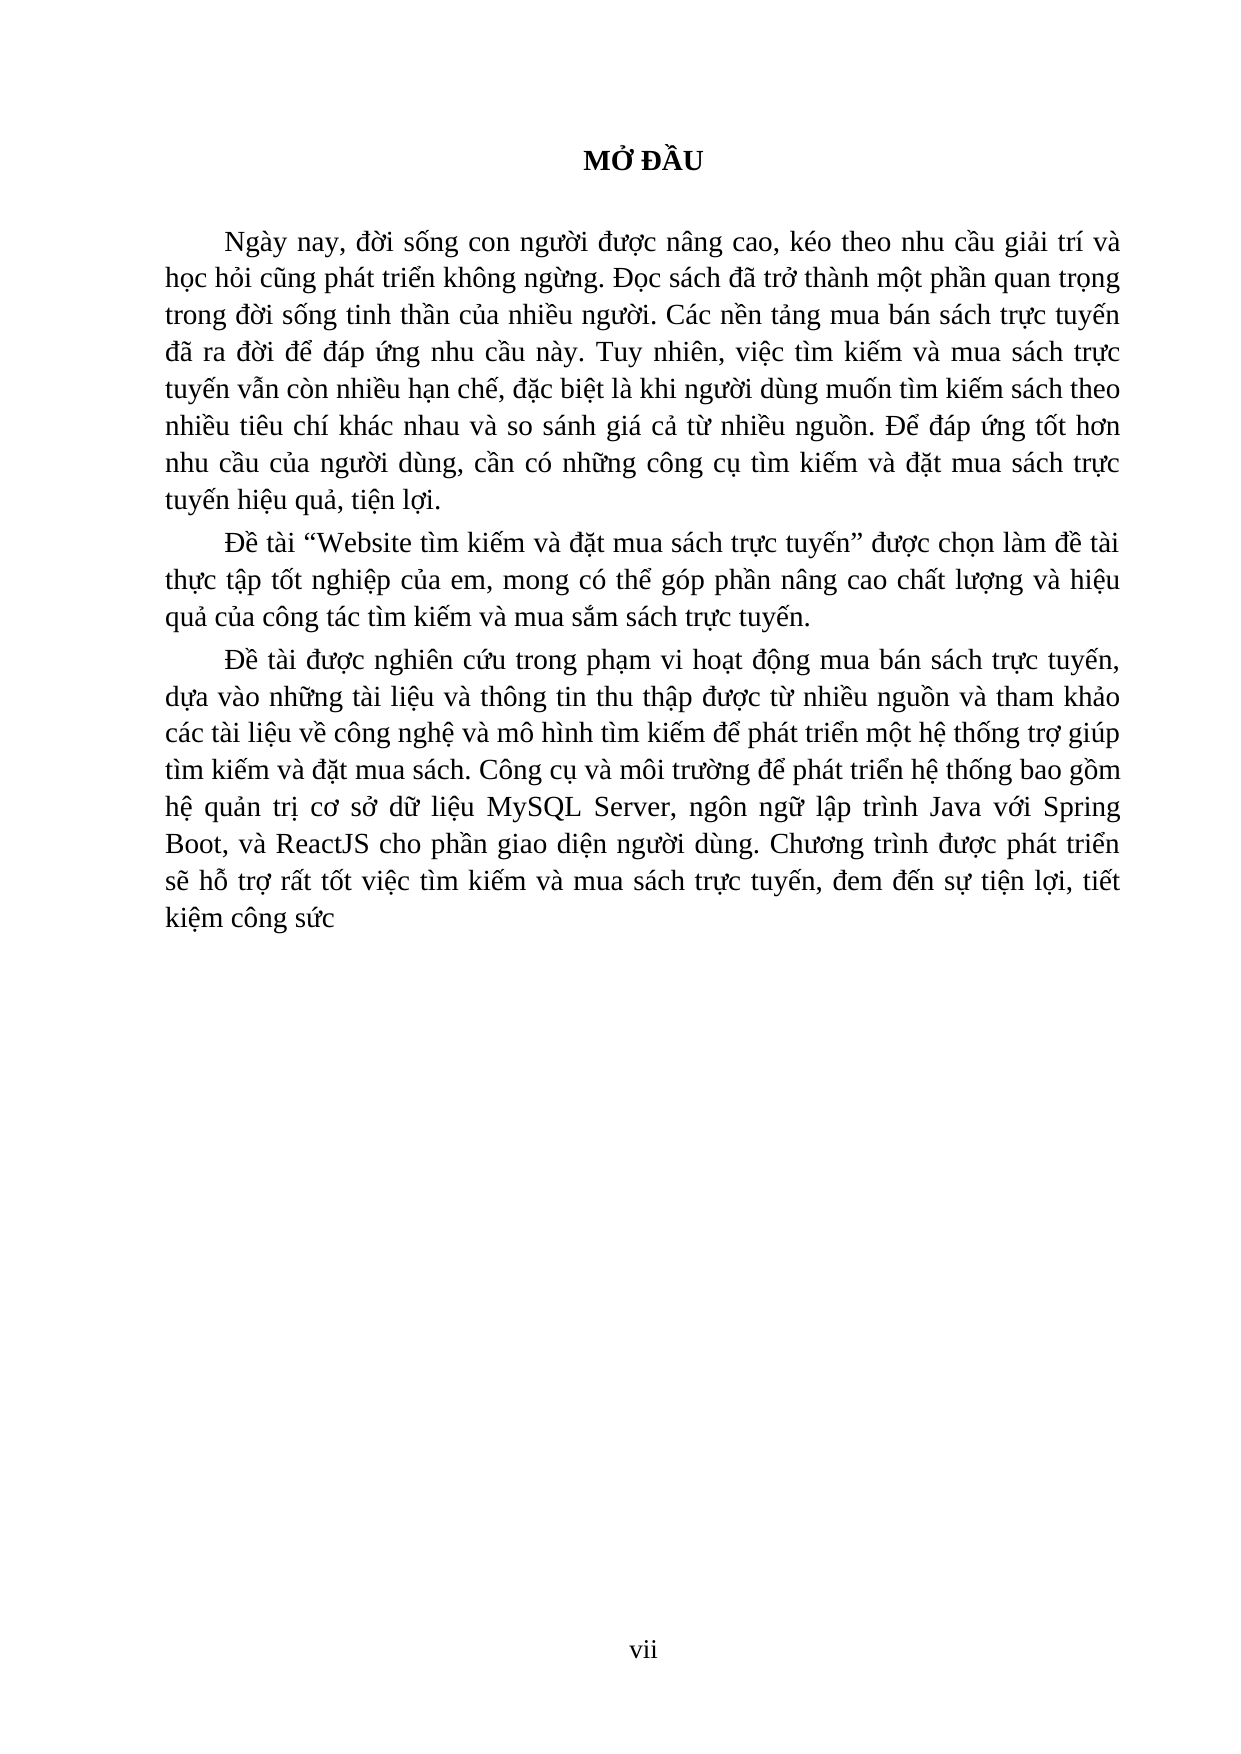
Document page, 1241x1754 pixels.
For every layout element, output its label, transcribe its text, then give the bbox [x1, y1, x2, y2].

text Đề tài “Website tìm kiếm và đặt mua sách trực tuyến” được chọn làm đề tài thực tập tốt nghiệp của em, mong có thể góp phần nâng cao chất lượng và hiệu quả của công tác tìm kiếm và mua sắm sách trực tuyến. [165, 525, 1122, 632]
subtitle MỞ ĐẦU [165, 143, 1122, 177]
text Ngày nay, đời sống con người được nâng cao, kéo theo nhu cầu giải trí và học hỏi cũng phát triển không ngừng. Đọc sách đã trở thành một phần quan trọng trong đời sống tinh thần của nhiều người. Các nền tảng mua bán sách trực tuyến đã ra đời để đáp ứng nhu cầu này. Tuy nhiên, việc tìm kiếm và mua sách trực tuyến vẫn còn nhiều hạn chế, đặc biệt là khi người dùng muốn tìm kiếm sách theo nhiều tiêu chí khác nhau và so sánh giá cả từ nhiều nguồn. Để đáp ứng tốt hơn nhu cầu của người dùng, cần có những công cụ tìm kiếm và đặt mua sách trực tuyến hiệu quả, tiện lợi. [165, 224, 1122, 515]
text Đề tài được nghiên cứu trong phạm vi hoạt động mua bán sách trực tuyến, dựa vào những tài liệu và thông tin thu thập được từ nhiều nguồn và tham khảo các tài liệu về công nghệ và mô hình tìm kiếm để phát triển một hệ thống trợ giúp tìm kiếm và đặt mua sách. Công cụ và môi trường để phát triển hệ thống bao gồm hệ quản trị cơ sở dữ liệu MySQL Server, ngôn ngữ lập trình Java với Spring Boot, và ReactJS cho phần giao diện người dùng. Chương trình được phát triển sẽ hỗ trợ rất tốt việc tìm kiếm và mua sách trực tuyến, đem đến sự tiện lợi, tiết kiệm công sức [165, 642, 1122, 933]
